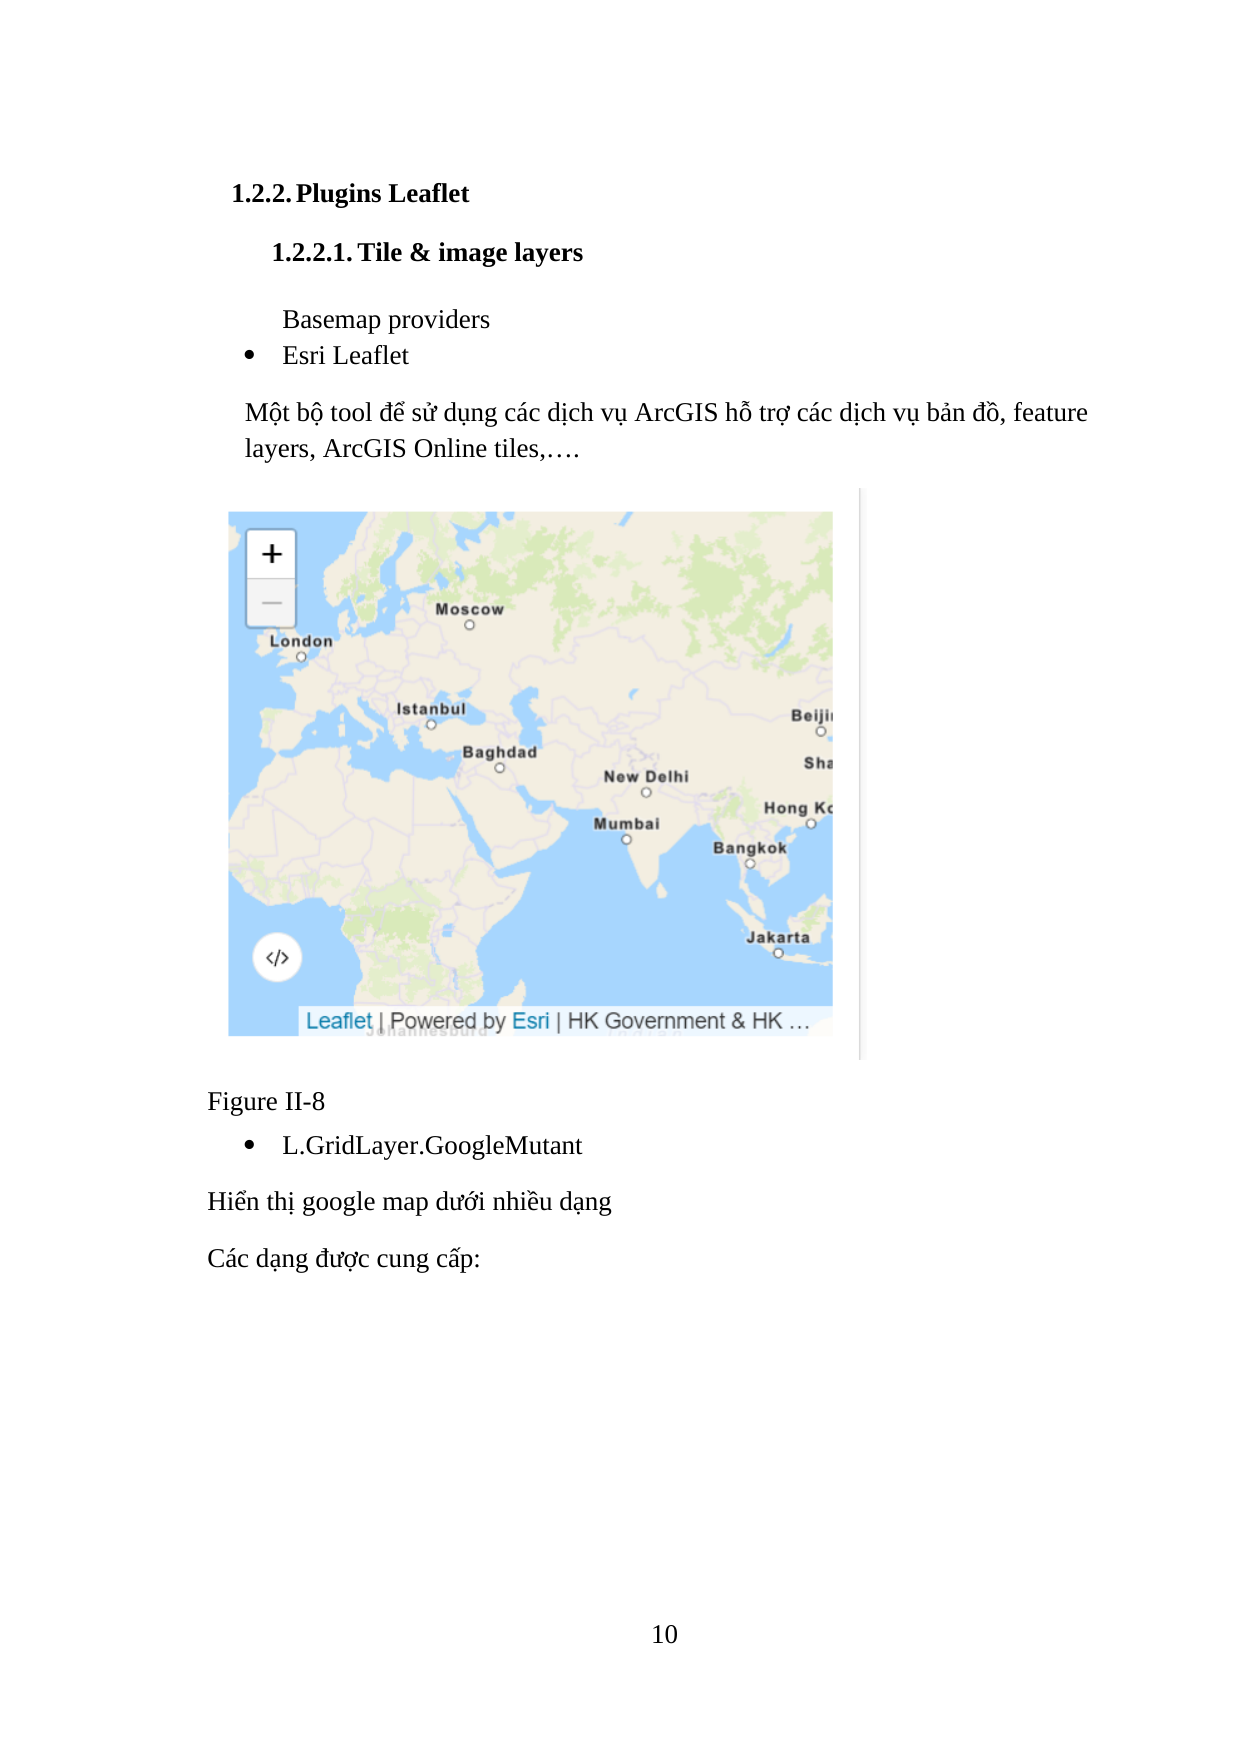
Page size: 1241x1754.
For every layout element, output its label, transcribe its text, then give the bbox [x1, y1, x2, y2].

list Esri Leaflet [244, 339, 1122, 371]
text Figure II-8 [207, 1085, 1122, 1116]
picture [207, 488, 868, 1060]
subtitle Tile & image layers [271, 236, 1122, 267]
text Hiển thị google map dưới nhiều dạng [207, 1186, 1122, 1217]
text Một bộ tool để sử dụng các dịch vụ ArcGIS hỗ trợ các dịch vụ bản đồ, feature layers, ArcGIS Online tiles,…. [244, 396, 1122, 463]
subtitle Basemap providers [207, 304, 1122, 335]
text Các dạng được cung cấp: [207, 1242, 1122, 1273]
subtitle Plugins Leaflet [231, 177, 1122, 208]
list L.GridLayer.GoogleMutant [244, 1129, 1122, 1160]
